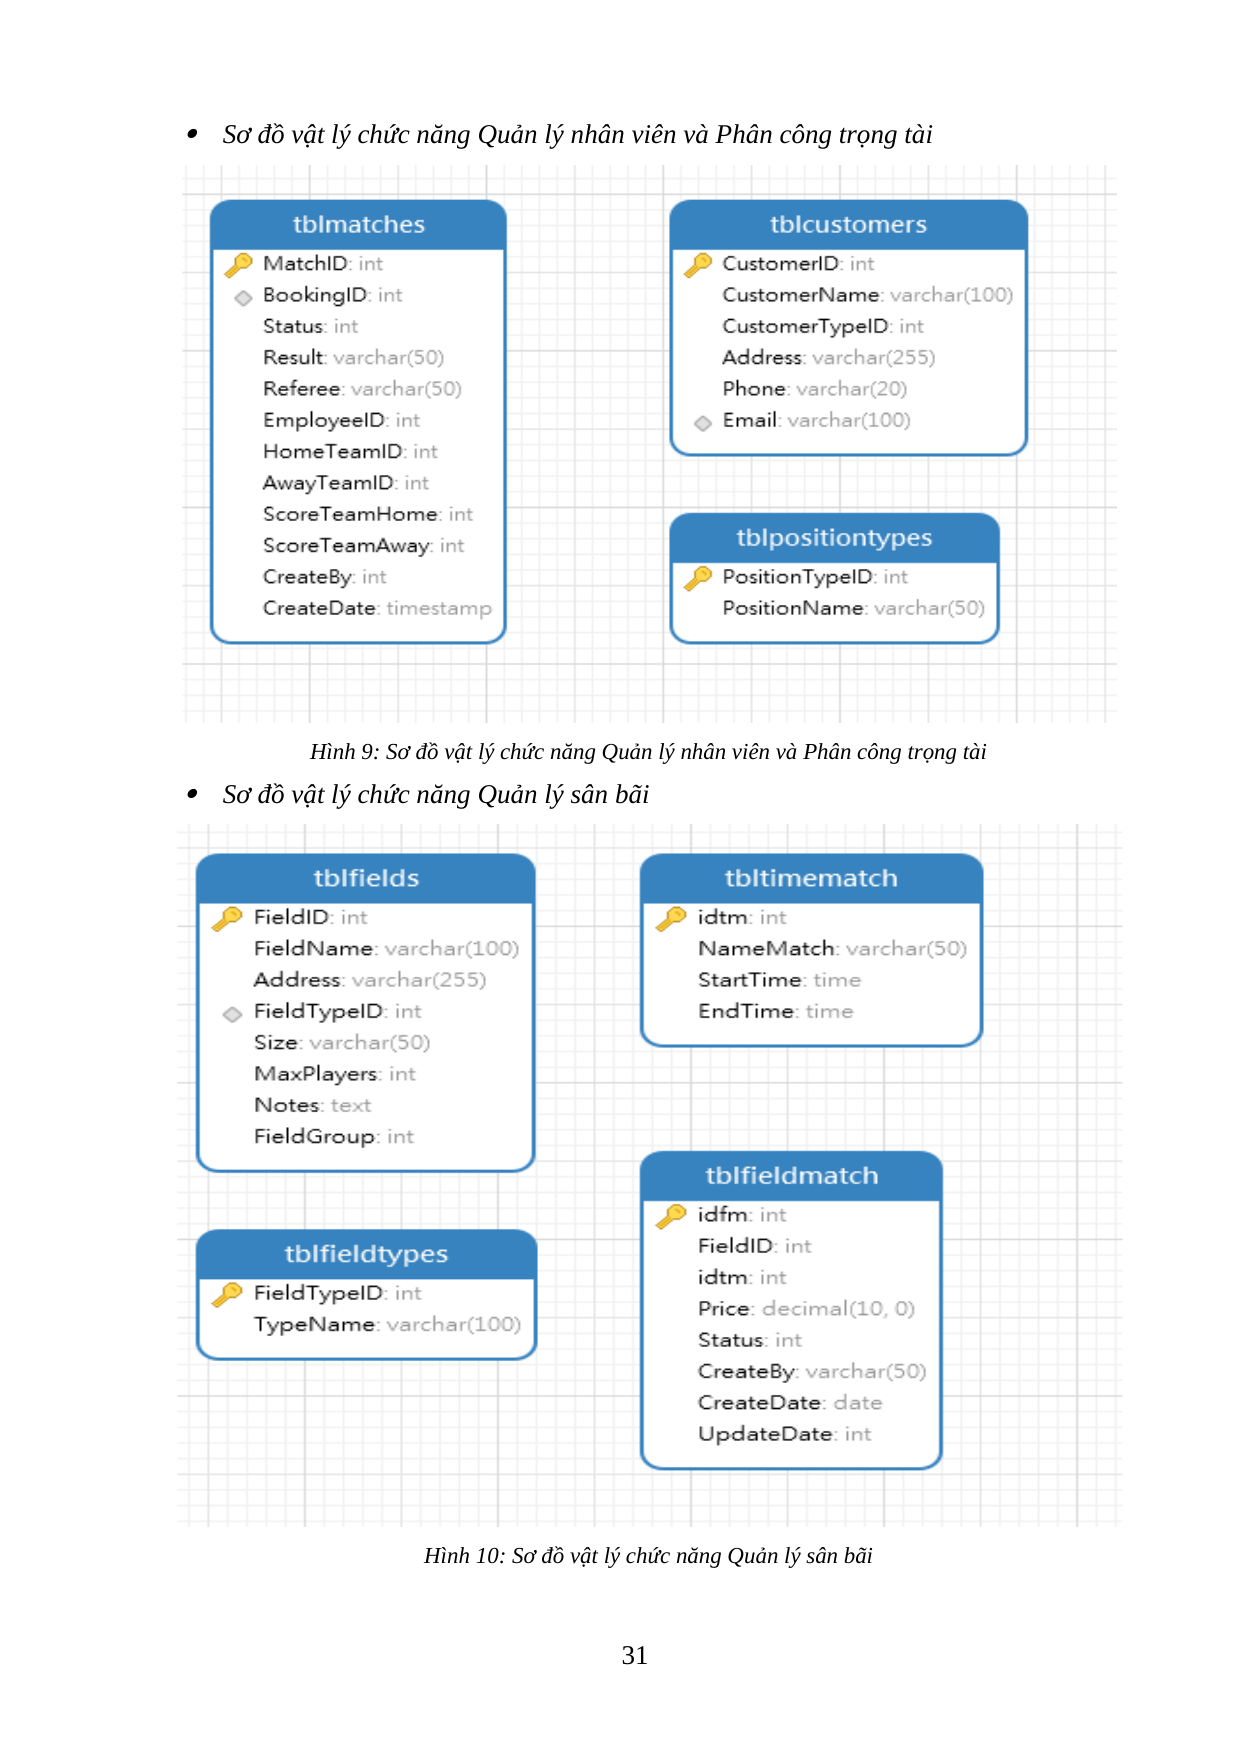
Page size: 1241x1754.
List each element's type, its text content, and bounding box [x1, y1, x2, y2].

text Hình 11: Sơ đồ vật lý chức năng Quản lý sân bãi [177, 1542, 1122, 1568]
picture [182, 165, 1117, 723]
list Sơ đồ vật lý chức năng Quản lý sân bãi [185, 778, 1122, 809]
list Sơ đồ vật lý chức năng Quản lý nhân viên và Phân công trọng tài [185, 118, 1122, 149]
text Hình 10: Sơ đồ vật lý chức năng Quản lý nhân viên và Phân công trọng tài [177, 738, 1122, 765]
picture [177, 824, 1123, 1527]
